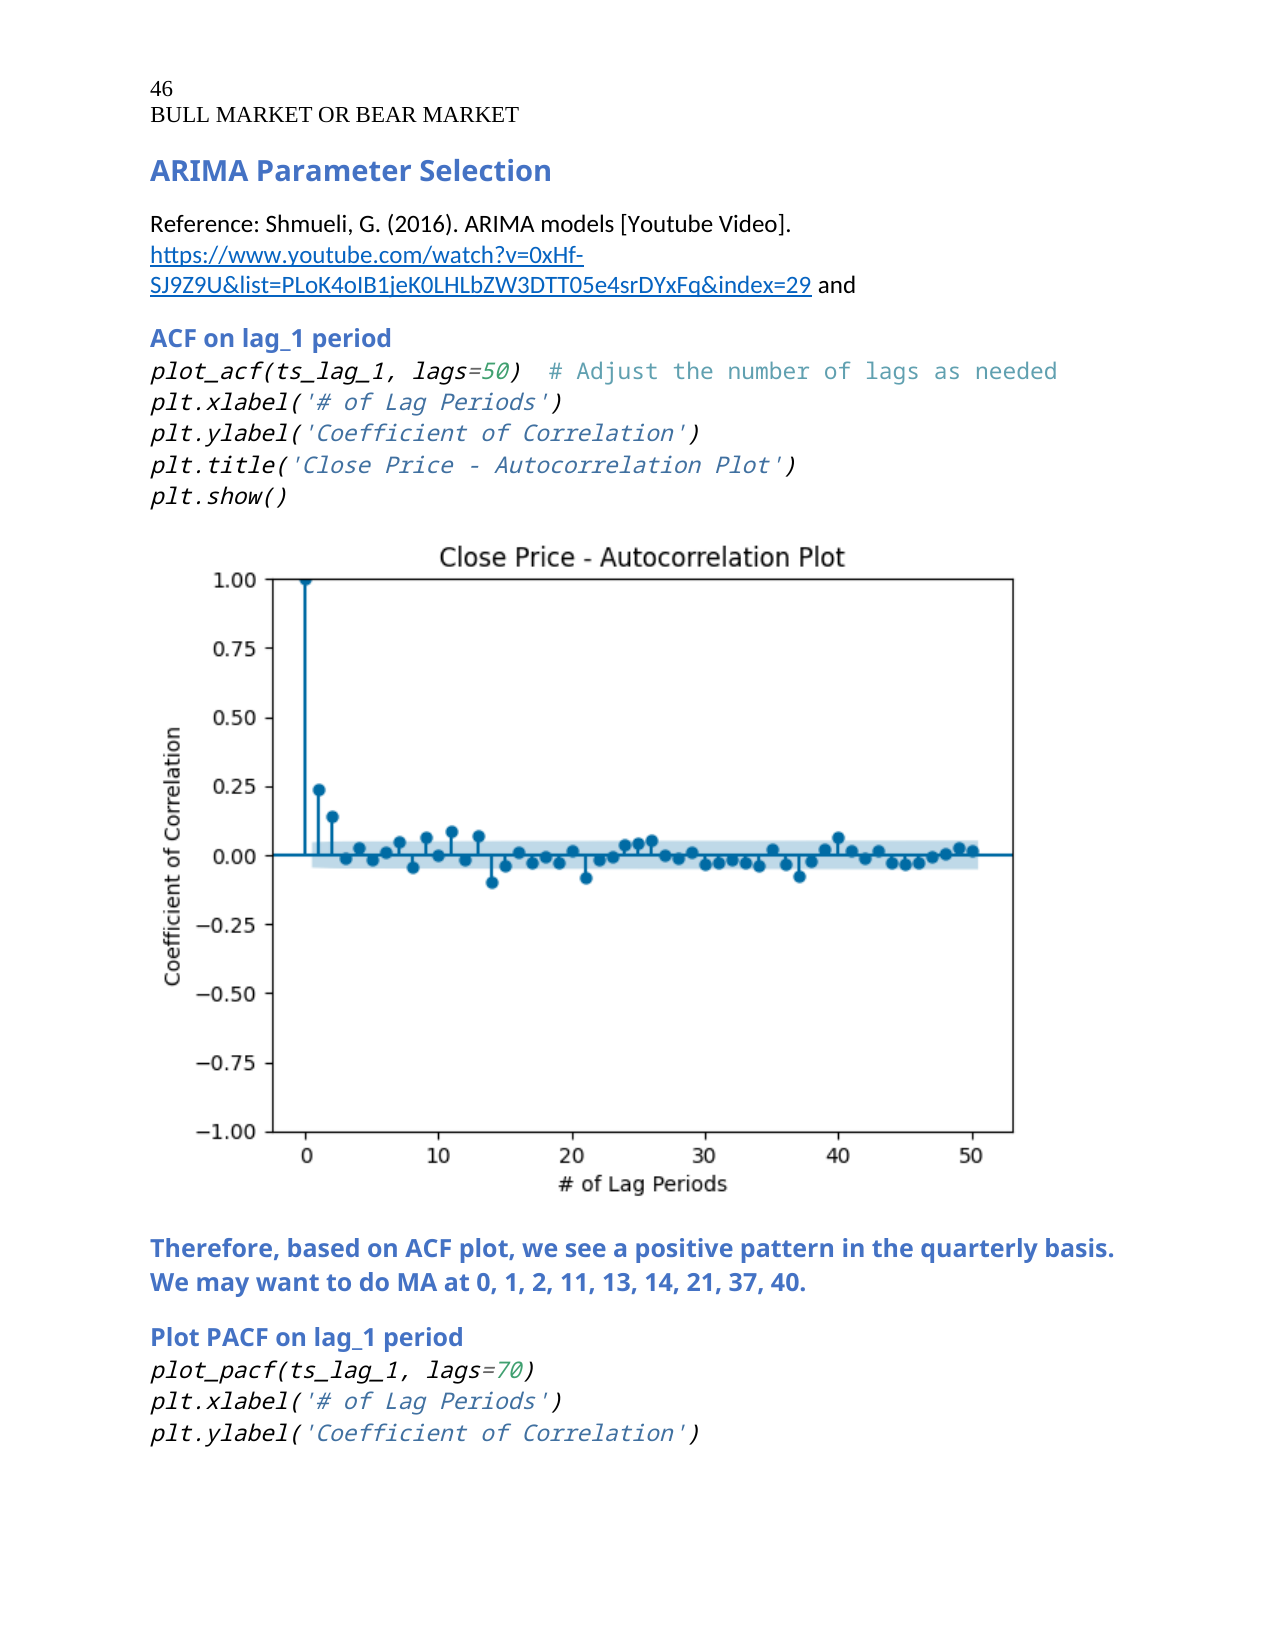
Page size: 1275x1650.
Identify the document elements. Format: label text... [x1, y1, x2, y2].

text plot_acf(ts_lag_1, lags=50) # Adjust the number of lags as needed plt.xlabel('# of Lag Periods') plt.ylabel('Coefficient of Correlation') plt.title('Close Price - Autocorrelation Plot') plt.show() [150, 355, 1125, 511]
subtitle ACF on lag_1 period [150, 321, 1125, 355]
subtitle Plot PACF on lag_1 period [150, 1320, 1125, 1354]
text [150, 1354, 1125, 1448]
subtitle ARIMA Parameter Selection [150, 150, 1125, 190]
text Reference: Shmueli, G. (2016). ARIMA models [Youtube Video]. https://www.youtube.com/watch?v=0xHf-SJ9Z9U&list=PLoK4oIB1jeK0LHLbZW3DTT05e4srDYxFq&index=29 and [150, 208, 1125, 300]
picture [150, 532, 1025, 1211]
subtitle Therefore, based on ACF plot, we see a positive pattern in the quarterly basis. We may want to do MA at 0, 1, 2, 11, 13, 14, 21, 37, 40. [150, 1231, 1125, 1299]
